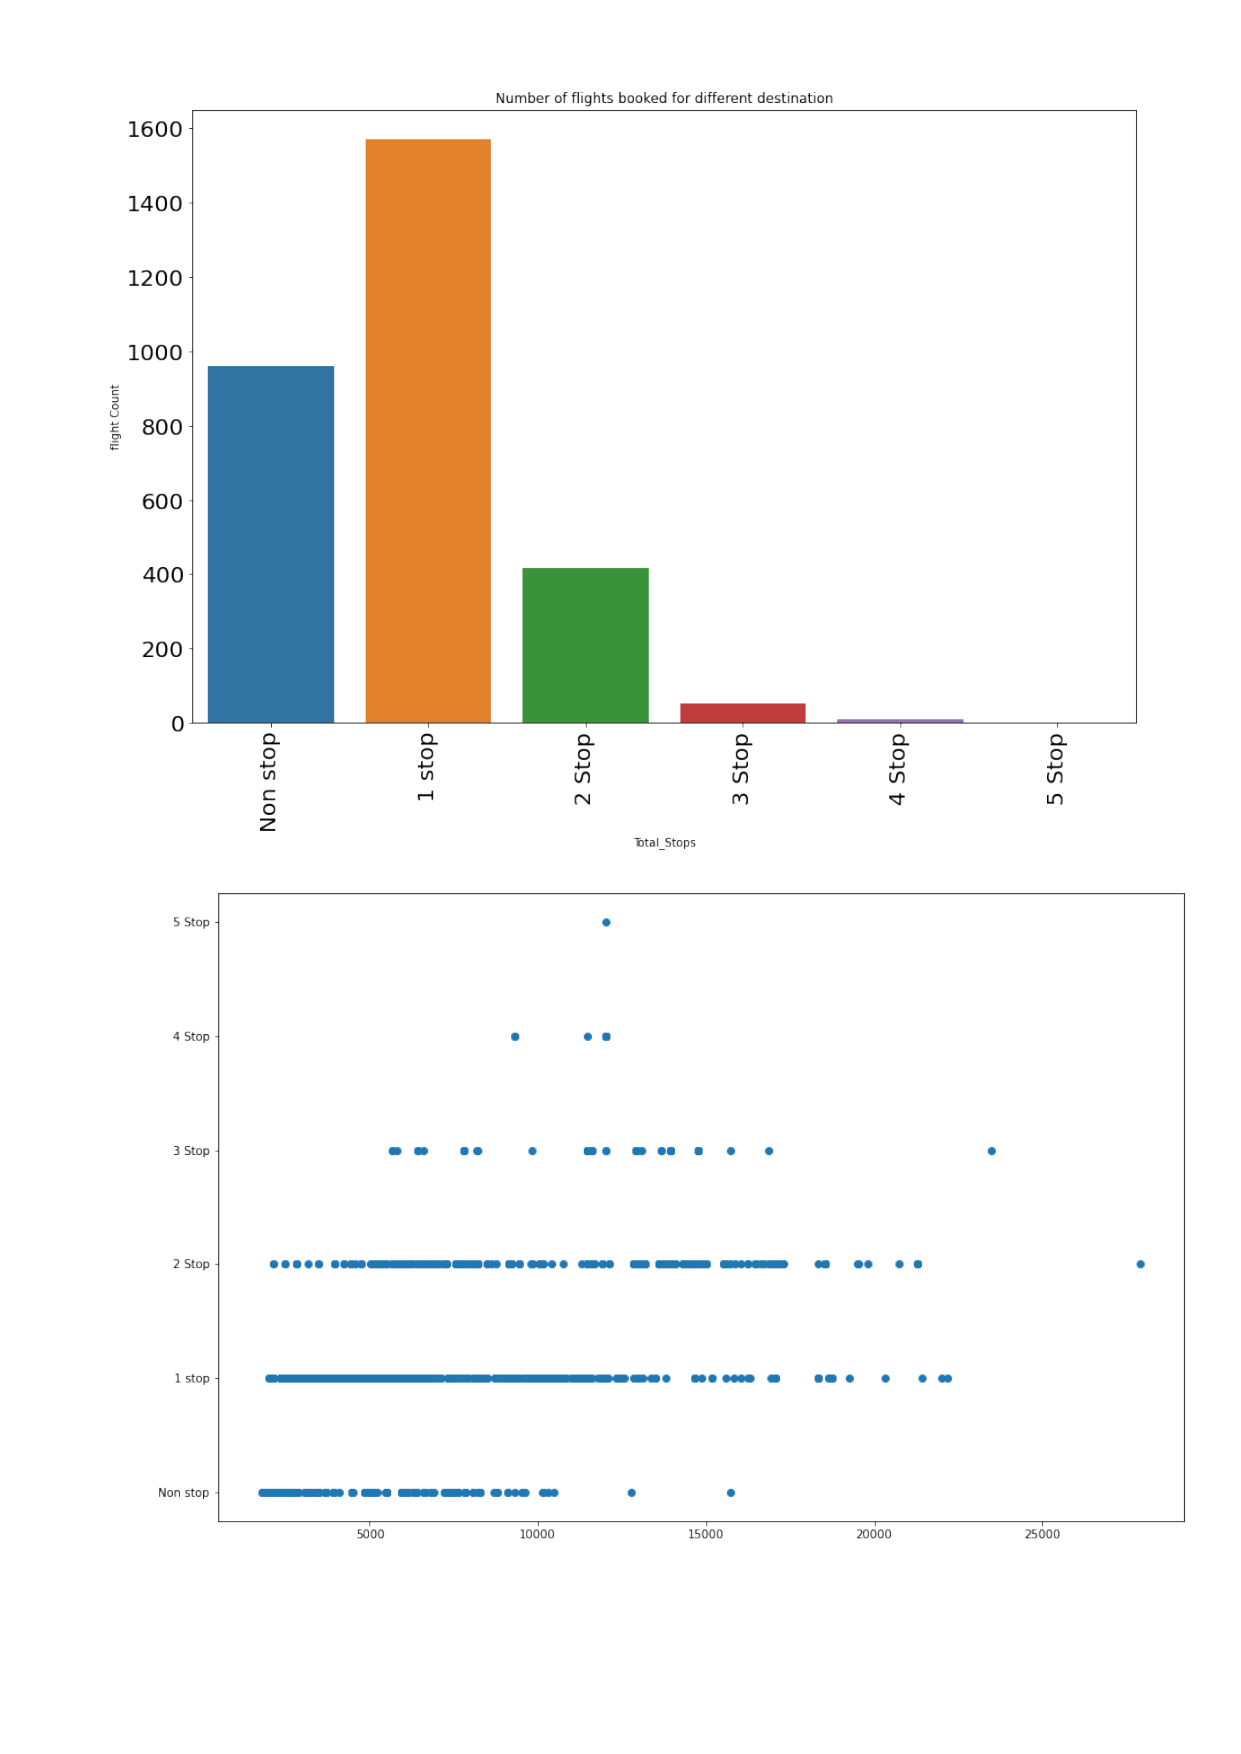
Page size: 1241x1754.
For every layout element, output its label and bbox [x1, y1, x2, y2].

picture [103, 84, 1144, 857]
picture [150, 885, 1191, 1549]
